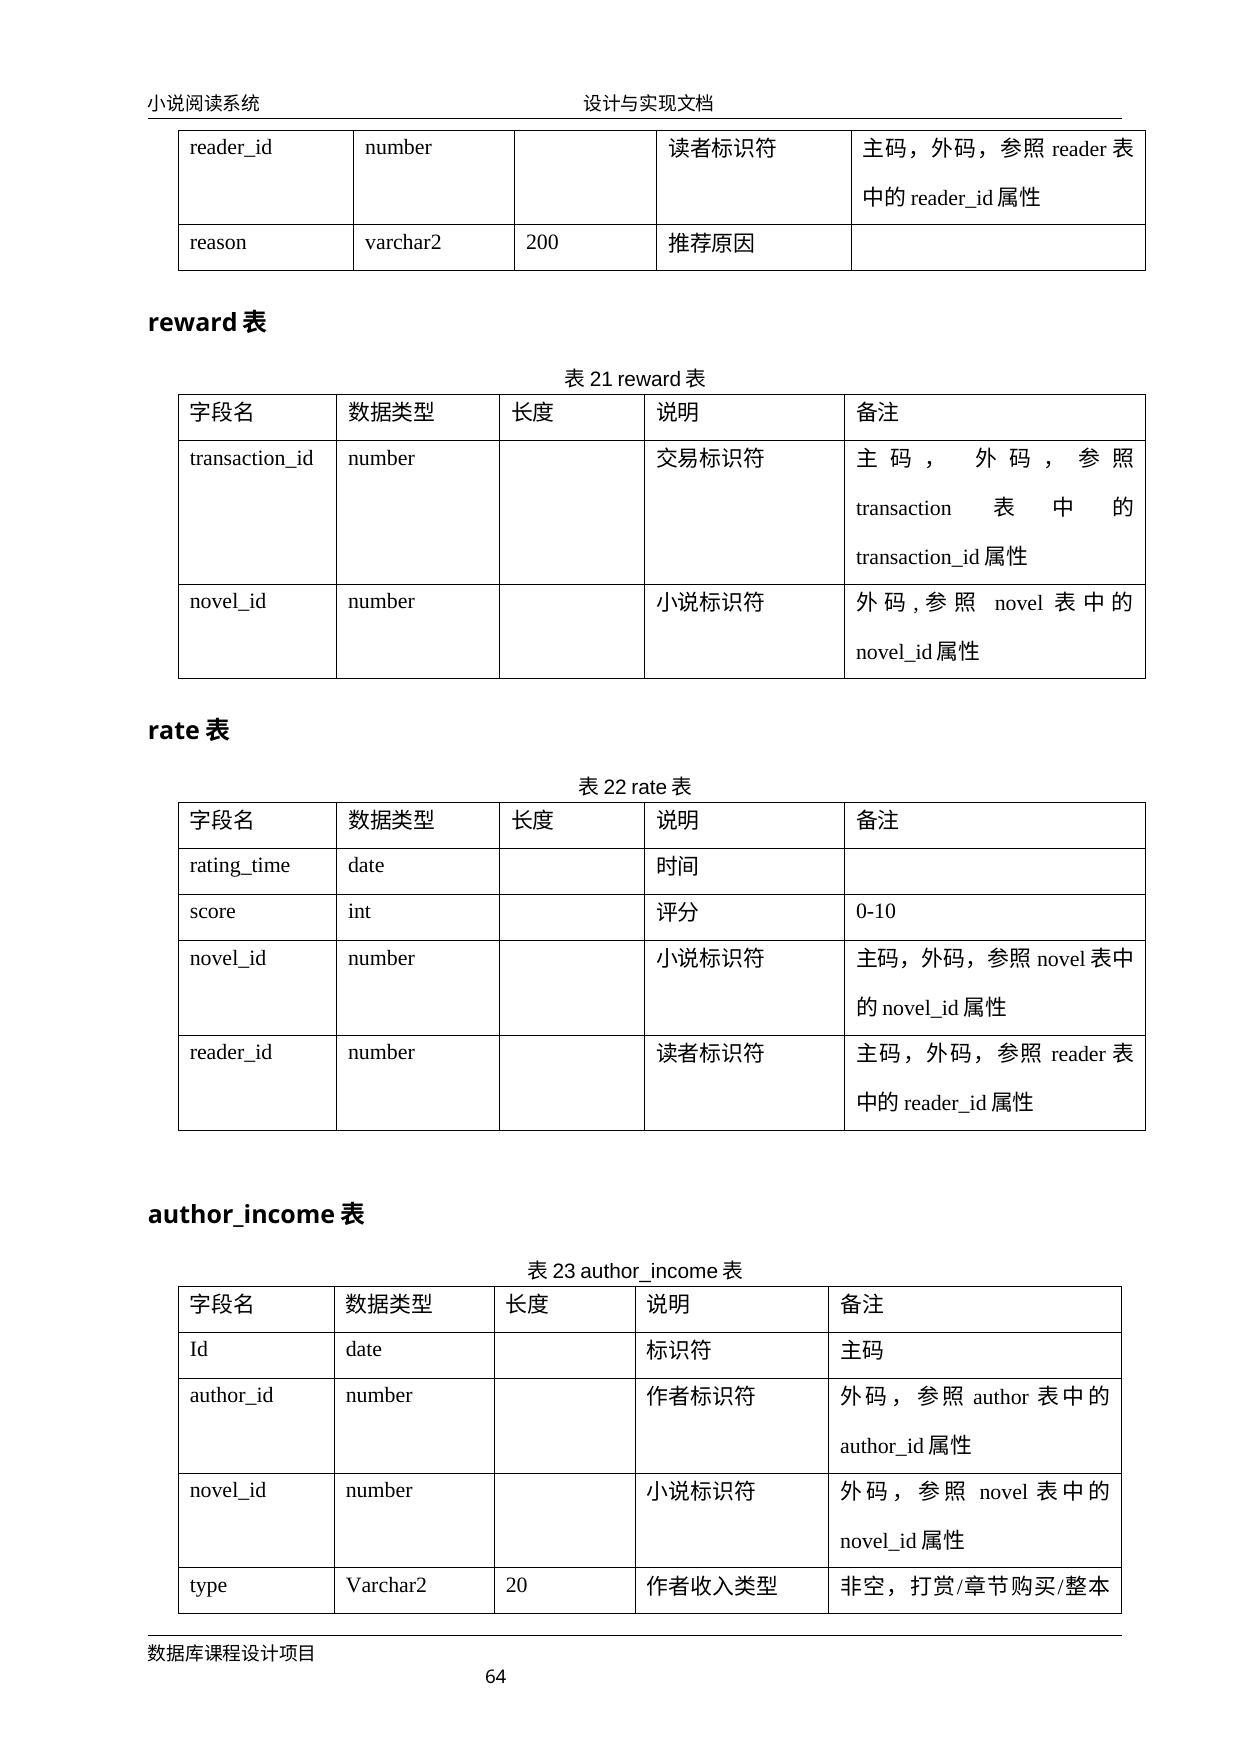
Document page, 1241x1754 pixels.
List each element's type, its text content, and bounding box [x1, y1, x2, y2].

table_cell number [335, 1474, 494, 1567]
table_cell number [337, 441, 499, 583]
table_header 说明 [636, 1287, 828, 1332]
table_cell [495, 1379, 635, 1472]
subtitle rate表 [148, 696, 1122, 761]
table_cell 作者标识符 [636, 1379, 828, 1472]
table_cell [845, 849, 1145, 894]
table_cell 非空，打赏/章节购买/整本买断 [829, 1568, 1121, 1613]
table_cell 读者标识符 [657, 131, 851, 224]
table_cell novel_id [179, 941, 336, 1035]
table_cell 小说标识符 [636, 1474, 828, 1567]
text 表 21 reward表 [148, 361, 1122, 394]
table_cell 作者收入类型 [636, 1568, 828, 1613]
table_cell novel_id [179, 585, 336, 678]
table_cell 外码,参照 novel表中的novel_id属性 [845, 585, 1145, 678]
table_cell [500, 585, 644, 678]
table_cell date [335, 1333, 494, 1378]
table_cell number [337, 1036, 499, 1129]
subtitle author_income表 [148, 1180, 1122, 1245]
table_cell 主码，外码，参照 reader表中的reader_id属性 [845, 1036, 1145, 1129]
table_cell 时间 [645, 849, 844, 894]
table_cell reader_id [179, 1036, 336, 1129]
table_cell 200 [515, 225, 656, 270]
table_cell transaction_id [179, 441, 336, 583]
table_header 说明 [645, 803, 844, 848]
table_cell 小说标识符 [645, 585, 844, 678]
table_cell [500, 895, 644, 940]
table_cell varchar2 [354, 225, 514, 270]
table_header 数据类型 [335, 1287, 494, 1332]
table_header 备注 [829, 1287, 1121, 1332]
table_cell int [337, 895, 499, 940]
table_cell date [337, 849, 499, 894]
table_cell number [354, 131, 514, 224]
table_header 字段名 [179, 1287, 334, 1332]
text 表 22 rate表 [148, 769, 1122, 802]
table_header 字段名 [179, 395, 336, 440]
table_cell [495, 1474, 635, 1567]
table_cell [515, 131, 656, 224]
table_cell Id [179, 1333, 334, 1378]
table_header 长度 [495, 1287, 635, 1332]
table_cell number [335, 1379, 494, 1472]
table_cell 推荐原因 [657, 225, 851, 270]
table_cell [852, 225, 1145, 270]
table_header 数据类型 [337, 395, 499, 440]
subtitle reward表 [148, 288, 1122, 353]
table_cell [500, 849, 644, 894]
table_cell 读者标识符 [645, 1036, 844, 1129]
table_cell 主码，外码，参照 novel表中的novel_id属性 [845, 941, 1145, 1035]
table_cell number [337, 941, 499, 1035]
table_cell [495, 1333, 635, 1378]
table_cell novel_id [179, 1474, 334, 1567]
table_cell [500, 941, 644, 1035]
table_cell [500, 441, 644, 583]
table_cell 主码 [829, 1333, 1121, 1378]
table_cell [500, 1036, 644, 1129]
table_header 长度 [500, 803, 644, 848]
table_cell author_id [179, 1379, 334, 1472]
table_cell 主码， 外码，参照 transaction表中的transaction_id属性 [845, 441, 1145, 583]
table_cell Varchar2 [335, 1568, 494, 1613]
table_cell 交易标识符 [645, 441, 844, 583]
table_cell 主码，外码，参照 reader表中的reader_id属性 [852, 131, 1145, 224]
table_cell 标识符 [636, 1333, 828, 1378]
table_cell 外码，参照 novel表中的novel_id属性 [829, 1474, 1121, 1567]
table_cell rating_time [179, 849, 336, 894]
table_cell score [179, 895, 336, 940]
table_cell 外码，参照author表中的author_id属性 [829, 1379, 1121, 1472]
table_header 说明 [645, 395, 844, 440]
table_cell 小说标识符 [645, 941, 844, 1035]
table_header 备注 [845, 395, 1145, 440]
table_cell number [337, 585, 499, 678]
table_header 数据类型 [337, 803, 499, 848]
table_cell type [179, 1568, 334, 1613]
table_cell reader_id [179, 131, 353, 224]
table_cell reason [179, 225, 353, 270]
table_header 长度 [500, 395, 644, 440]
text 表 23 author_income表 [148, 1253, 1122, 1286]
table_cell 0-10 [845, 895, 1145, 940]
table_cell 20 [495, 1568, 635, 1613]
table_cell 评分 [645, 895, 844, 940]
table_header 备注 [845, 803, 1145, 848]
table_header 字段名 [179, 803, 336, 848]
